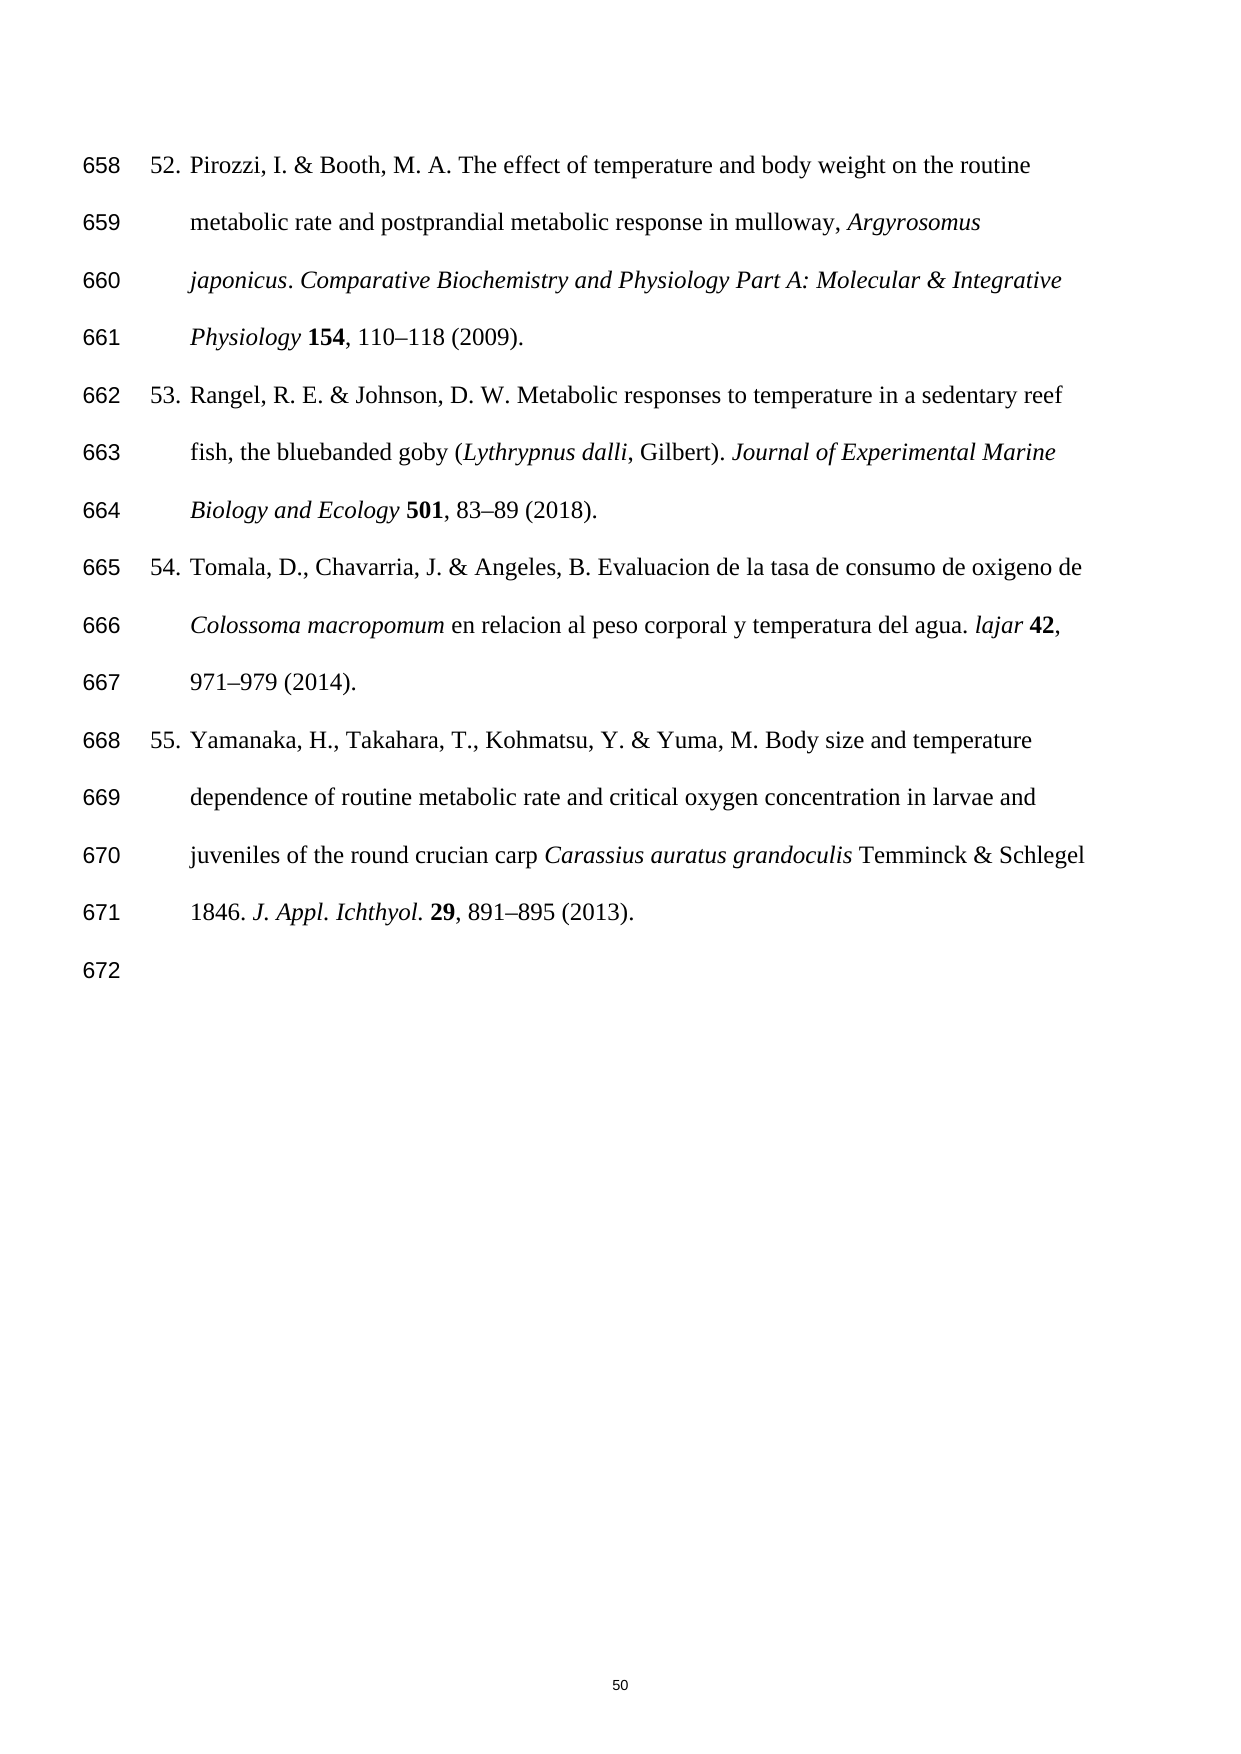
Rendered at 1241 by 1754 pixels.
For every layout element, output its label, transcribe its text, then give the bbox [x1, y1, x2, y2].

text 55. Yamanaka, H., Takahara, T., Kohmatsu, Y. & Yuma, M. Body size and temperature dependence of routine metabolic rate and critical oxygen concentration in larvae and juveniles of the round crucian carp Carassius auratus grandoculis Temminck & Schlegel 1846. J. Appl. Ichthyol. 29, 891–895 (2013). [150, 725, 1090, 926]
text 53. Rangel, R. E. & Johnson, D. W. Metabolic responses to temperature in a sedentary reef fish, the bluebanded goby (Lythrypnus dalli, Gilbert). Journal of Experimental Marine Biology and Ecology 501, 83–89 (2018). [150, 380, 1090, 524]
text 54. Tomala, D., Chavarria, J. & Angeles, B. Evaluacion de la tasa de consumo de oxigeno de Colossoma macropomum en relacion al peso corporal y temperatura del agua. lajar 42, 971–979 (2014). [150, 552, 1090, 696]
text 52. Pirozzi, I. & Booth, M. A. The effect of temperature and body weight on the routine metabolic rate and postprandial metabolic response in mulloway, Argyrosomus japonicus. Comparative Biochemistry and Physiology Part A: Molecular & Integrative Physiology 154, 110–118 (2009). [150, 150, 1090, 351]
